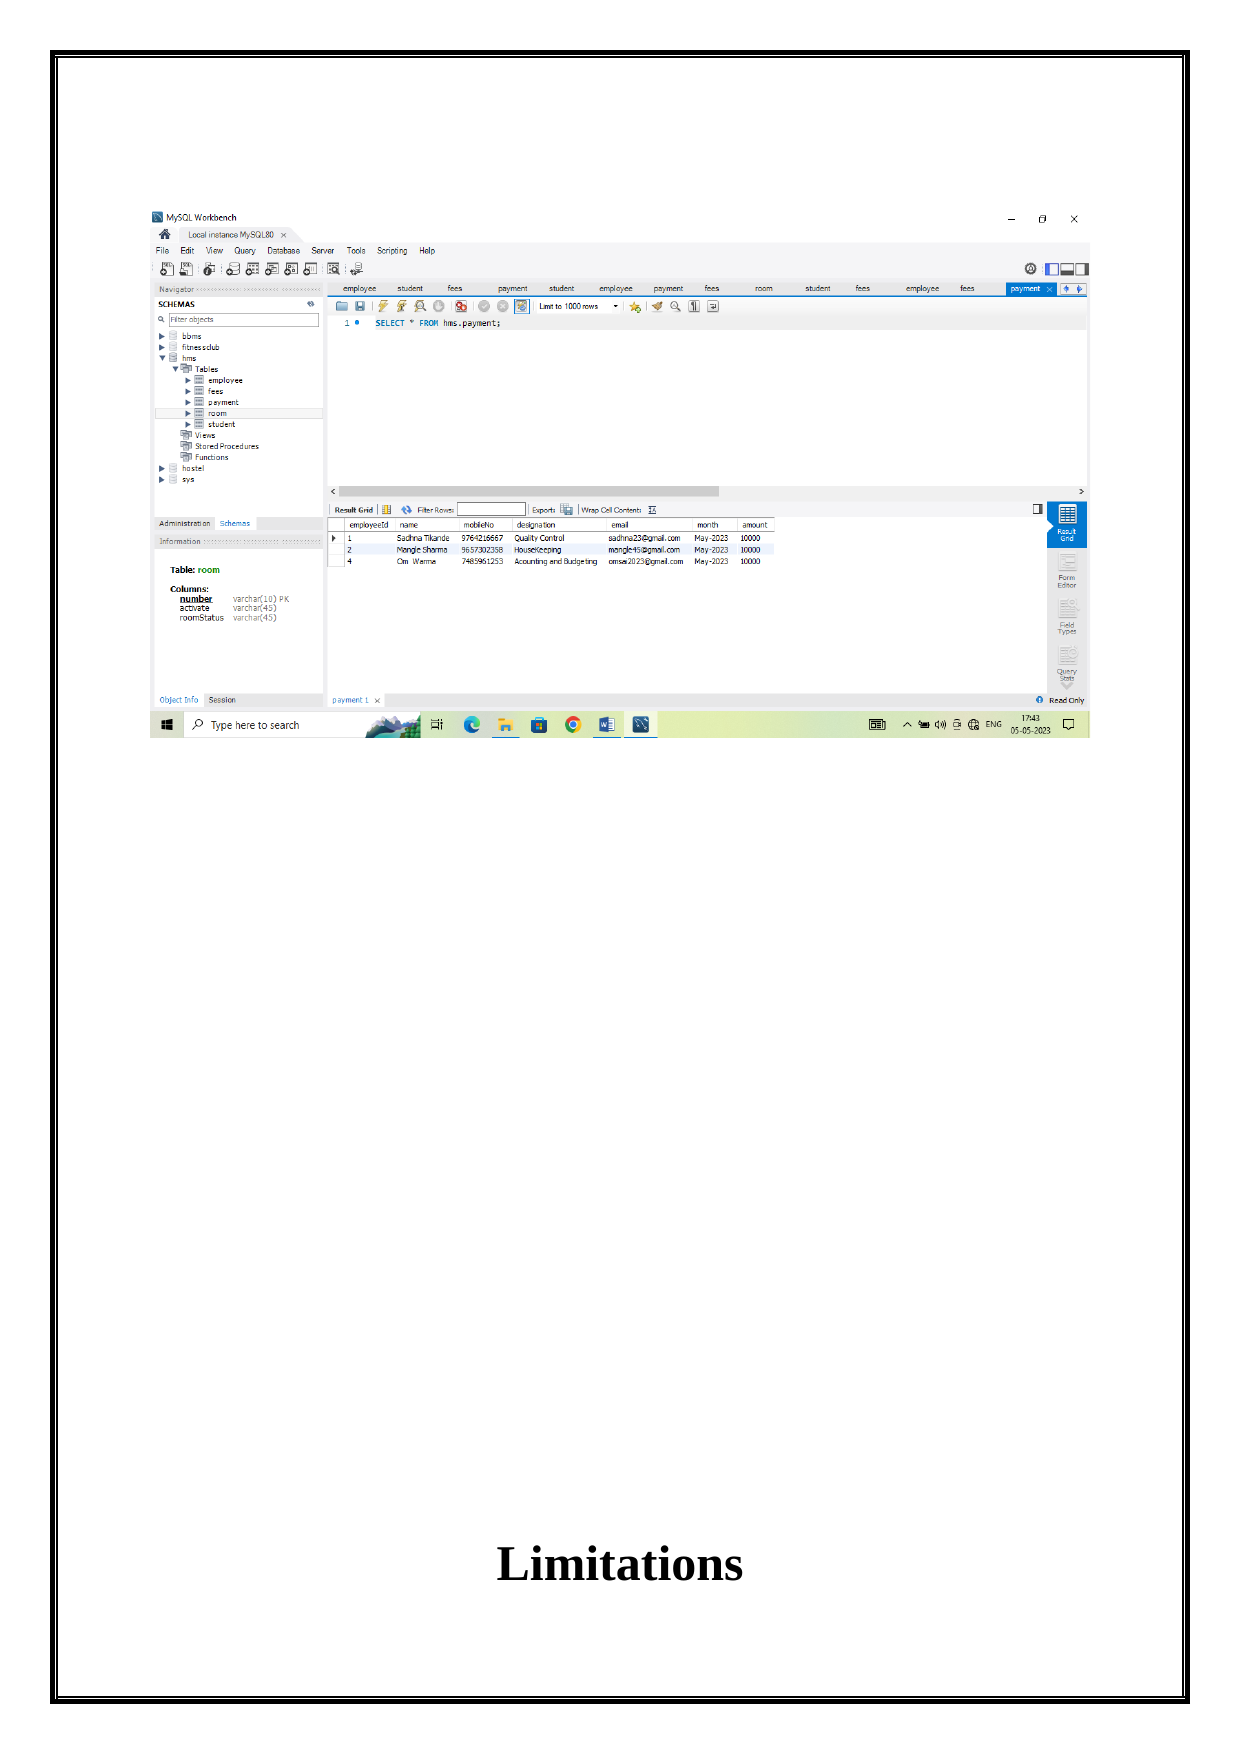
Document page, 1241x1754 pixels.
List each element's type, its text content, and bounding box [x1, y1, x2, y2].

text Limitations [150, 1533, 1090, 1591]
picture [150, 209, 1091, 738]
